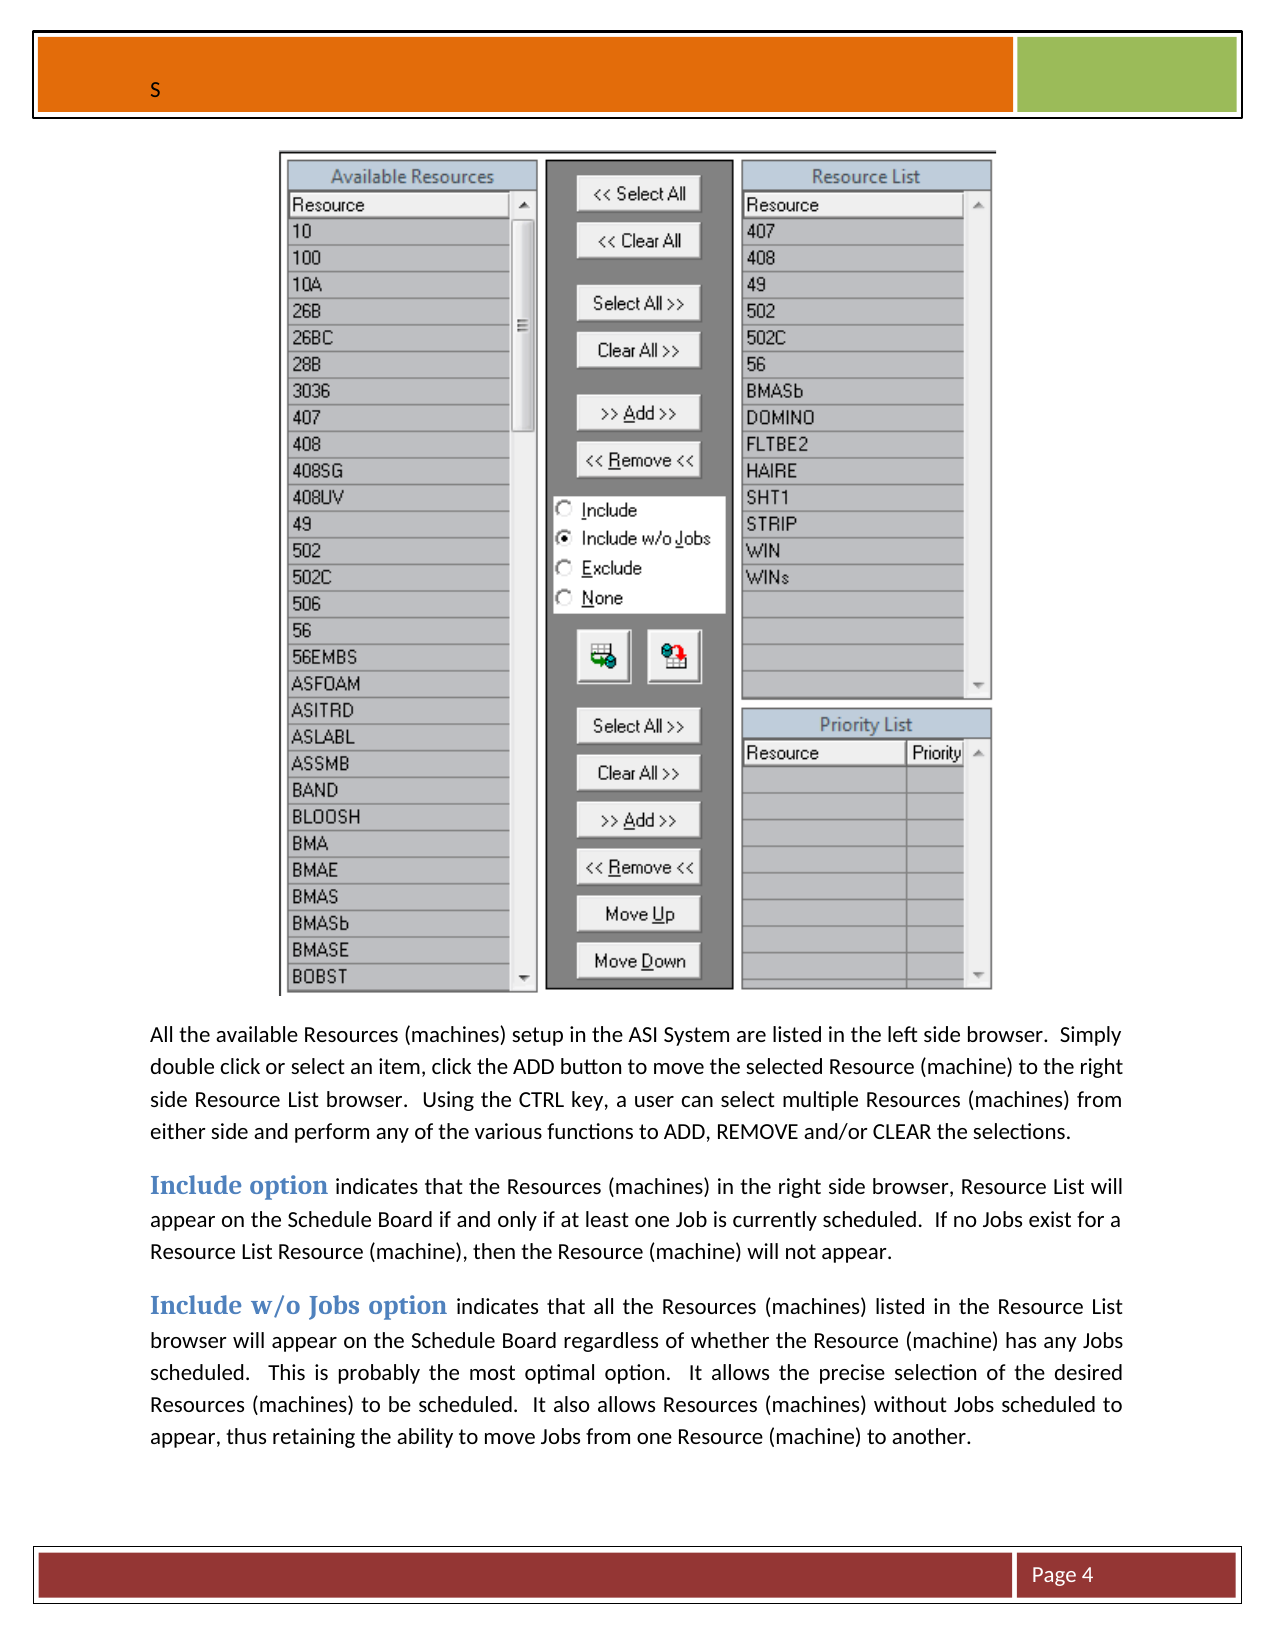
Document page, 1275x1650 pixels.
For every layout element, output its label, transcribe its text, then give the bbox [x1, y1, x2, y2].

text Include w/o Jobs option indicates that all the Resources (machines) listed in the Resource List browser will appear on the Schedule Board regardless of whether the Resource (machine) has any Jobs scheduled. This is probably the most optimal option. It allows the precise selection of the desired Resources (machines) to be scheduled. It also allows Resources (machines) without Jobs scheduled to appear, thus retaining the ability to move Jobs from one Resource (machine) to another. [150, 1290, 1125, 1450]
picture [278, 150, 997, 996]
text All the available Resources (machines) setup in the ASI System are listed in the left side browser. Simply double click or select an item, click the ADD button to move the selected Resource (machine) to the right side Resource List browser. Using the CTRL key, a user can select multiple Resources (machines) from either side and perform any of the various functions to ADD, REMOVE and/or CLEAR the selections. [150, 1020, 1125, 1145]
text Include option indicates that the Resources (machines) in the right side browser, Resource List will appear on the Schedule Board if and only if at least one Job is currently scheduled. If no Jobs exist for a Resource List Resource (machine), then the Resource (machine) will not appear. [150, 1170, 1125, 1265]
